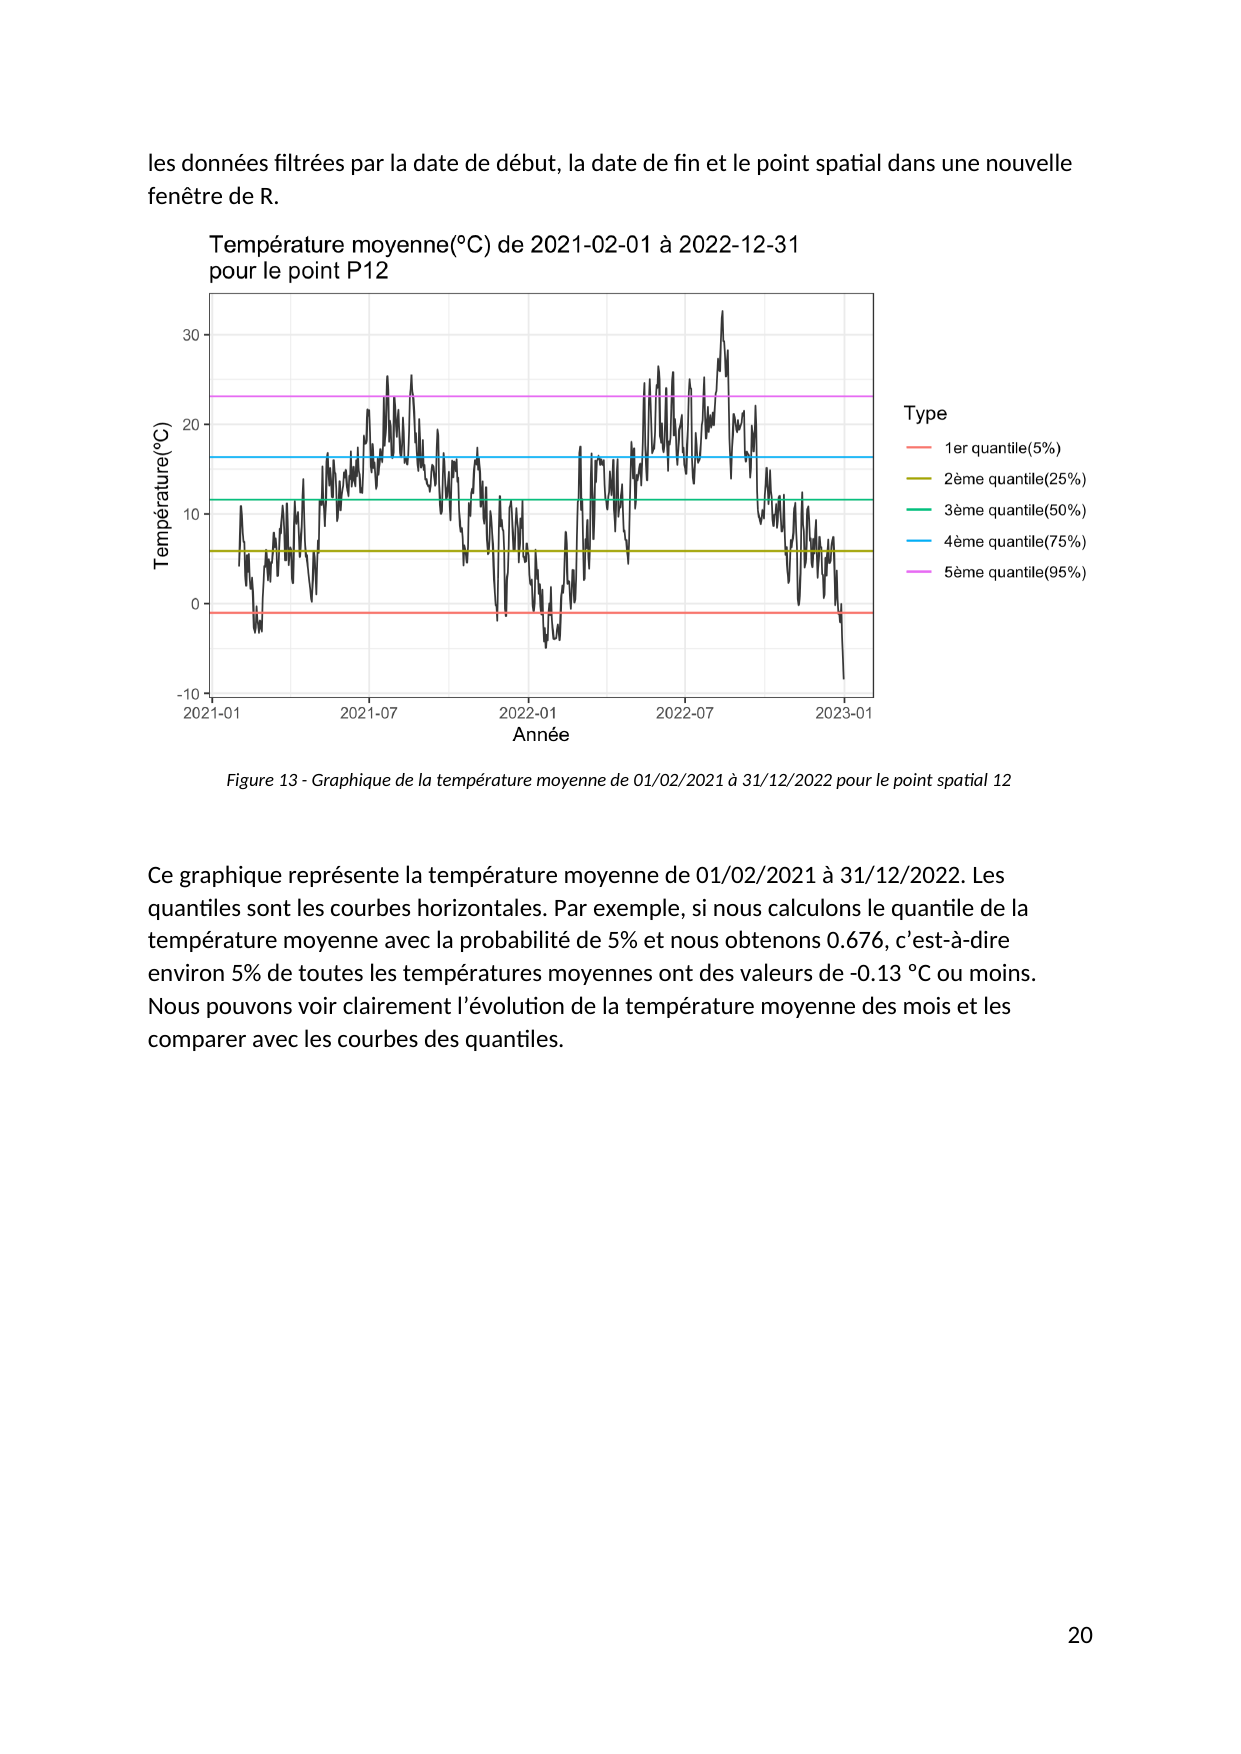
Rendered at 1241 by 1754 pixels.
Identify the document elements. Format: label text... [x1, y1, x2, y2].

text Figure 13 - Graphique de la température moyenne de 01/02/2021 à 31/12/2022 pour le point spatial 12 [148, 768, 1093, 791]
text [148, 148, 1093, 211]
picture [147, 230, 1093, 749]
text Ce graphique représente la température moyenne de 01/02/2021 à 31/12/2022. Les quantiles sont les courbes horizontales. Par exemple, si nous calculons le quantile de la température moyenne avec la probabilité de 5% et nous obtenons 0.676, c’est-à-dire environ 5% de toutes les températures moyennes ont des valeurs de -0.13 ºC ou moins. Nous pouvons voir clairement l’évolution de la température moyenne des mois et les comparer avec les courbes des quantiles. [148, 859, 1093, 1054]
